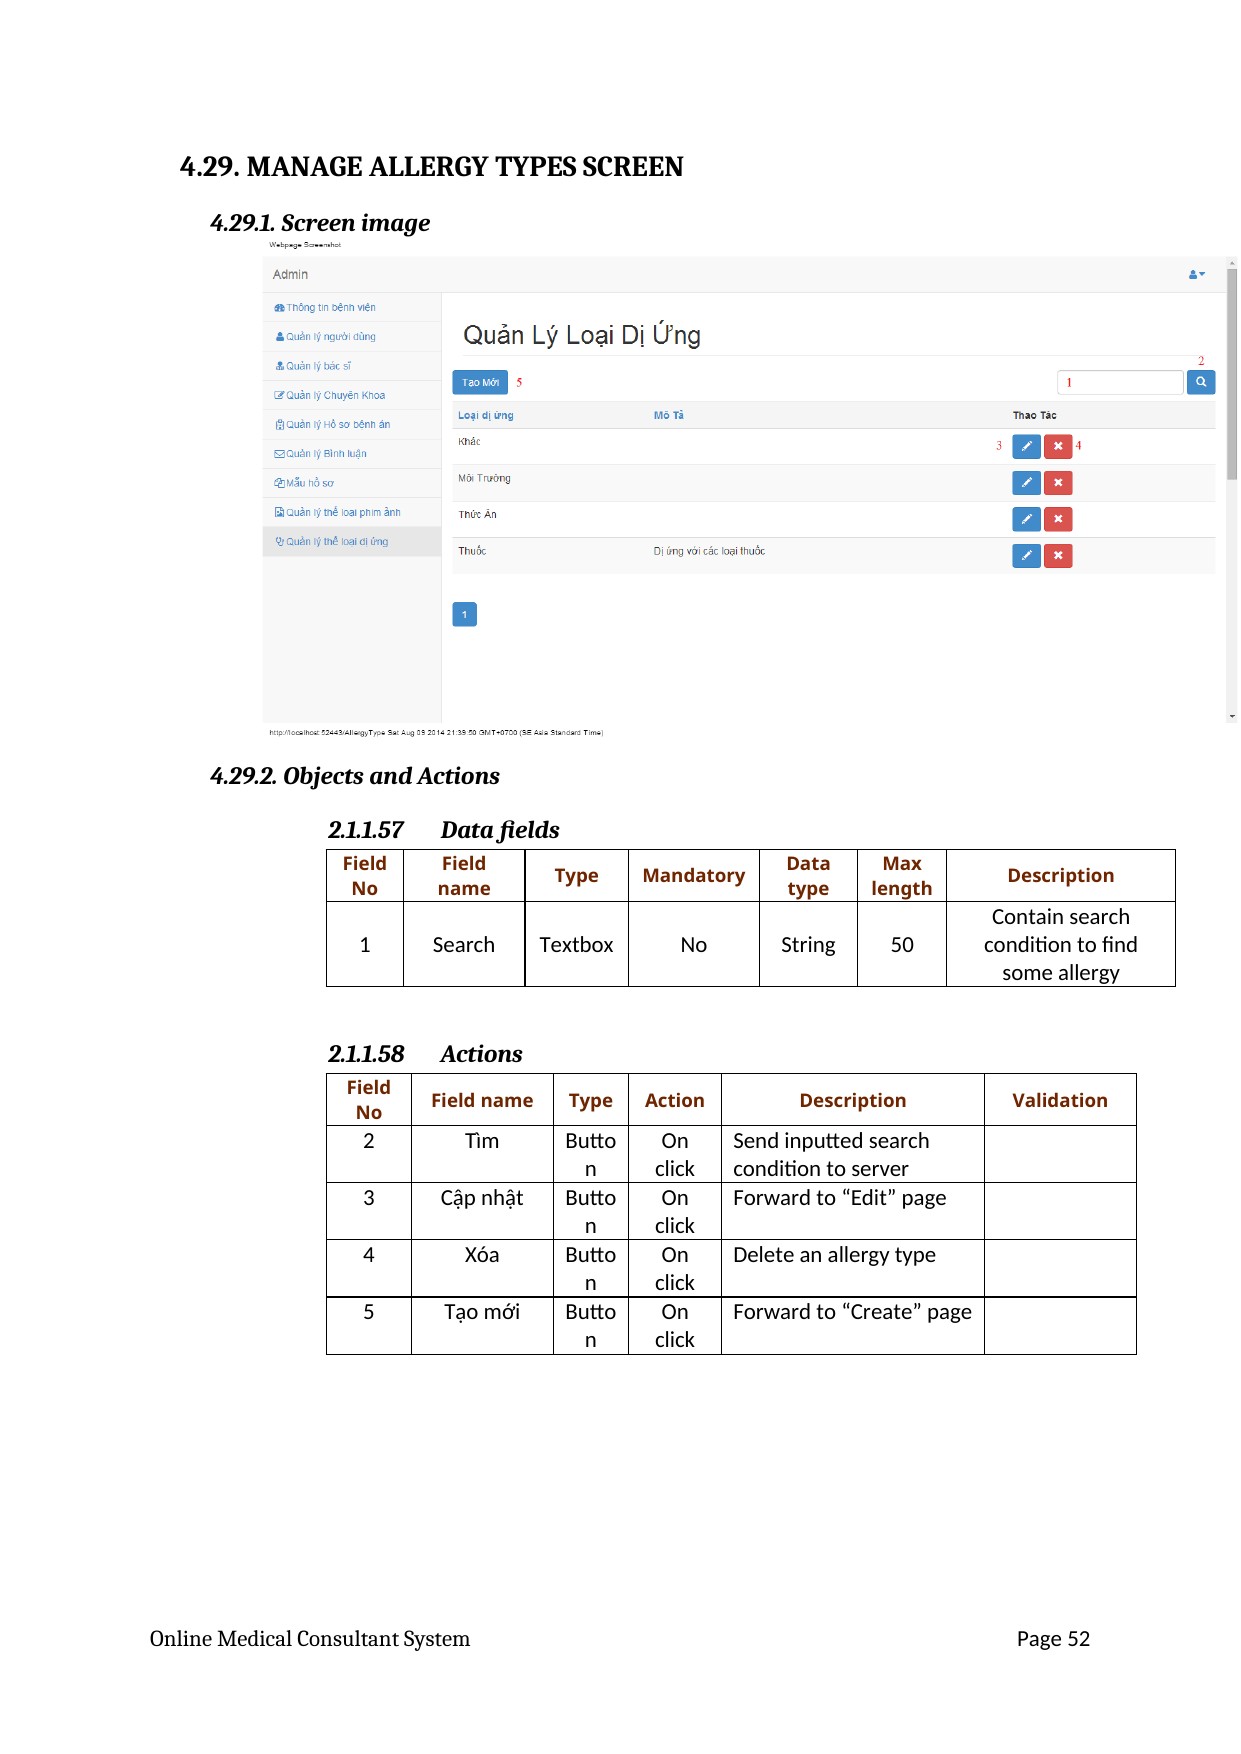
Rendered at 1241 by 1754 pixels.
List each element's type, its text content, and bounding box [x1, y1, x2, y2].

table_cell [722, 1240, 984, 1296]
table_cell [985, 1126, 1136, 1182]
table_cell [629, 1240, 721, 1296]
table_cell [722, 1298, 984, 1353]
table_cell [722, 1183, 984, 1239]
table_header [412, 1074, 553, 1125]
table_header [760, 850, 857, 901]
picture [262, 242, 1238, 737]
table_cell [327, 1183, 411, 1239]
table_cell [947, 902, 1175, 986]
subtitle Screen image [210, 209, 1090, 238]
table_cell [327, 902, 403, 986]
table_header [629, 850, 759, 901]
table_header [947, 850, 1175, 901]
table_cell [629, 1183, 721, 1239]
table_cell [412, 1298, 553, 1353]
subtitle Actions [328, 1040, 1090, 1069]
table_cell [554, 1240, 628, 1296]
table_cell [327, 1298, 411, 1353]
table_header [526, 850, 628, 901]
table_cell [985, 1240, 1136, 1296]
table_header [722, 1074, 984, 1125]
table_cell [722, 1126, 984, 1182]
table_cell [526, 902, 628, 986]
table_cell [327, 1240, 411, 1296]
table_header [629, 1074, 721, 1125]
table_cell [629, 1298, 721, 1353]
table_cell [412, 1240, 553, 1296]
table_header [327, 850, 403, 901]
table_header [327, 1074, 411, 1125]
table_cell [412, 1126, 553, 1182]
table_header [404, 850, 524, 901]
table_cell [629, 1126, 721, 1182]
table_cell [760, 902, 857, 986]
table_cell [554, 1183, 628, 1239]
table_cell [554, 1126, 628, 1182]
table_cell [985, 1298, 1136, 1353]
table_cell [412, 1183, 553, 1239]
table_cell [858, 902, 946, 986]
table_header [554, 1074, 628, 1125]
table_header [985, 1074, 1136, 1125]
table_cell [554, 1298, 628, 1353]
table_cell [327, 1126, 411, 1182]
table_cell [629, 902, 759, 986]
subtitle MANAGE ALLERGY TYPES SCREEN [180, 150, 1090, 183]
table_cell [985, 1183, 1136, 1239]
subtitle Data fields [328, 816, 1090, 844]
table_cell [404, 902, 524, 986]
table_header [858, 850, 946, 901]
subtitle Objects and Actions [210, 762, 1090, 791]
